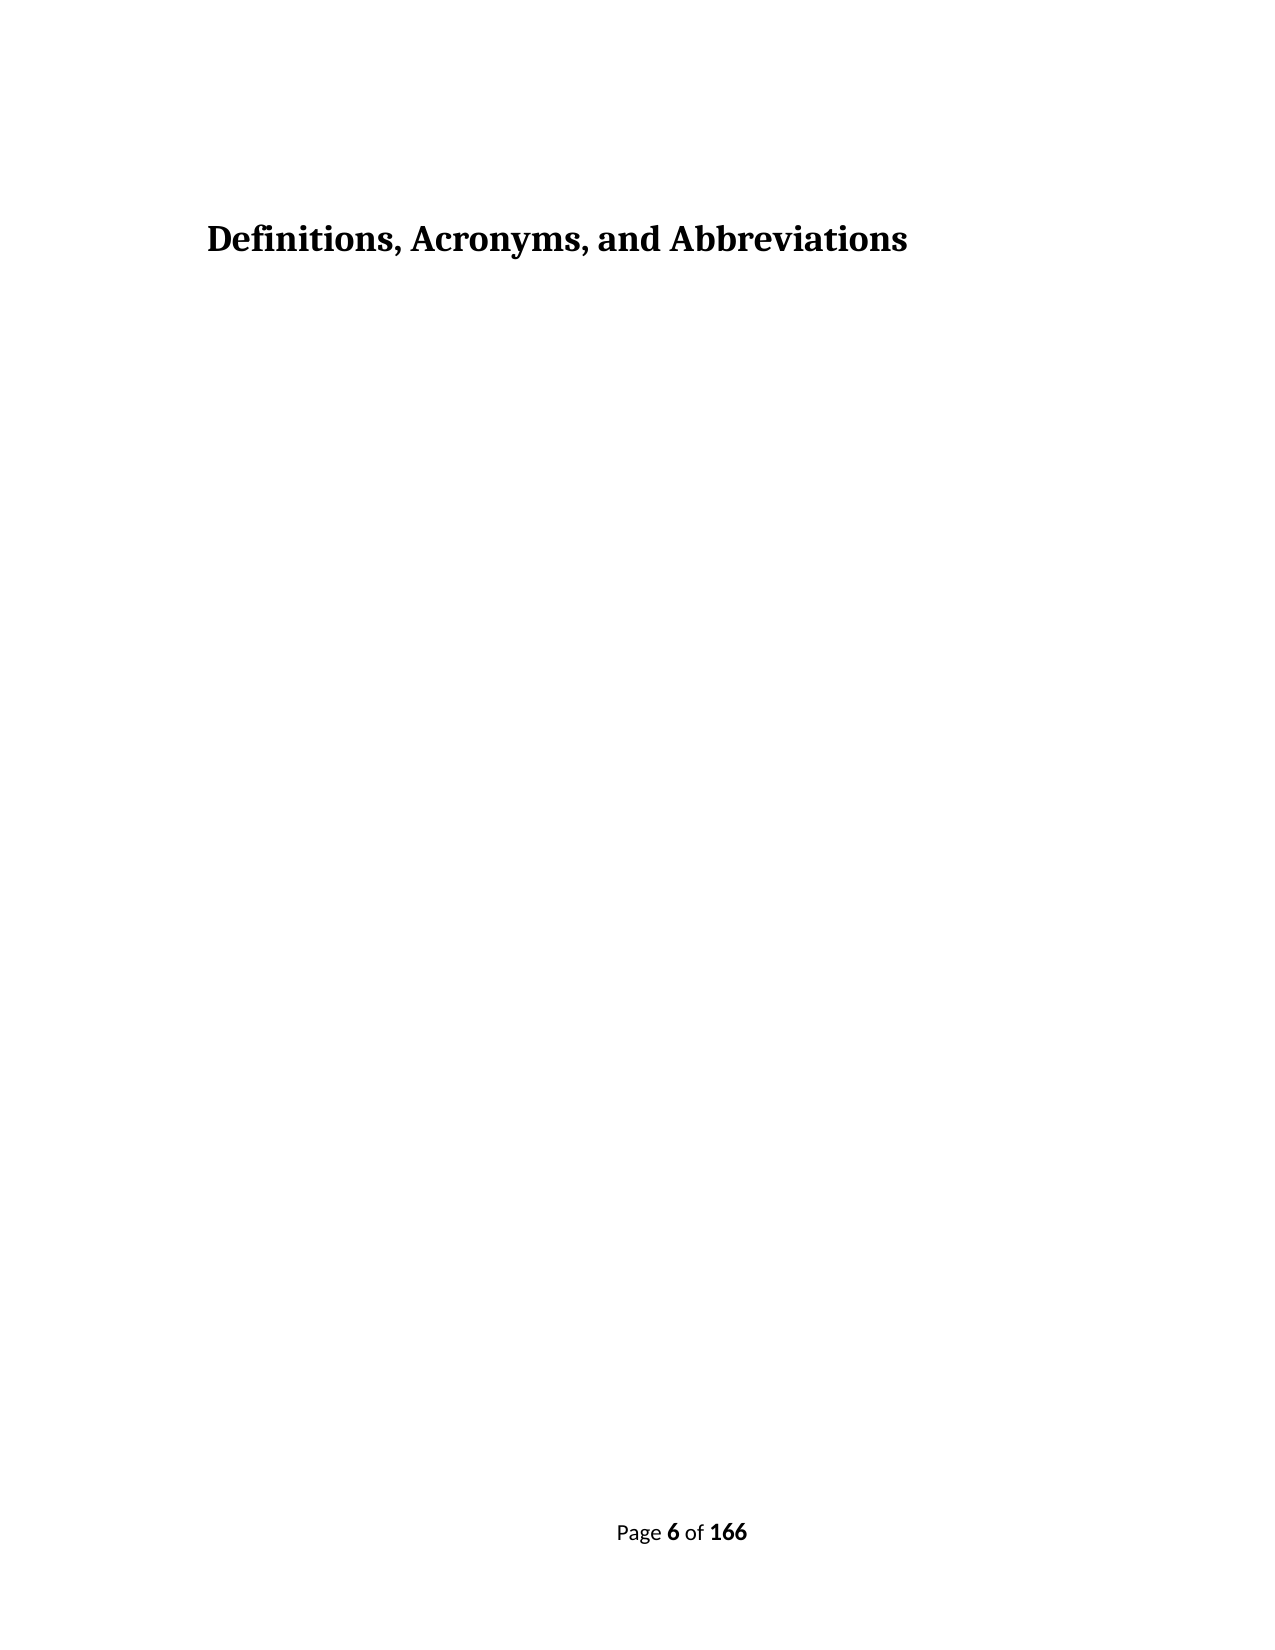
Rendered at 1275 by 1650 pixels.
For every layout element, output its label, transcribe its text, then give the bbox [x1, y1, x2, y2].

text Definitions, Acronyms, and Abbreviations [207, 218, 1157, 261]
